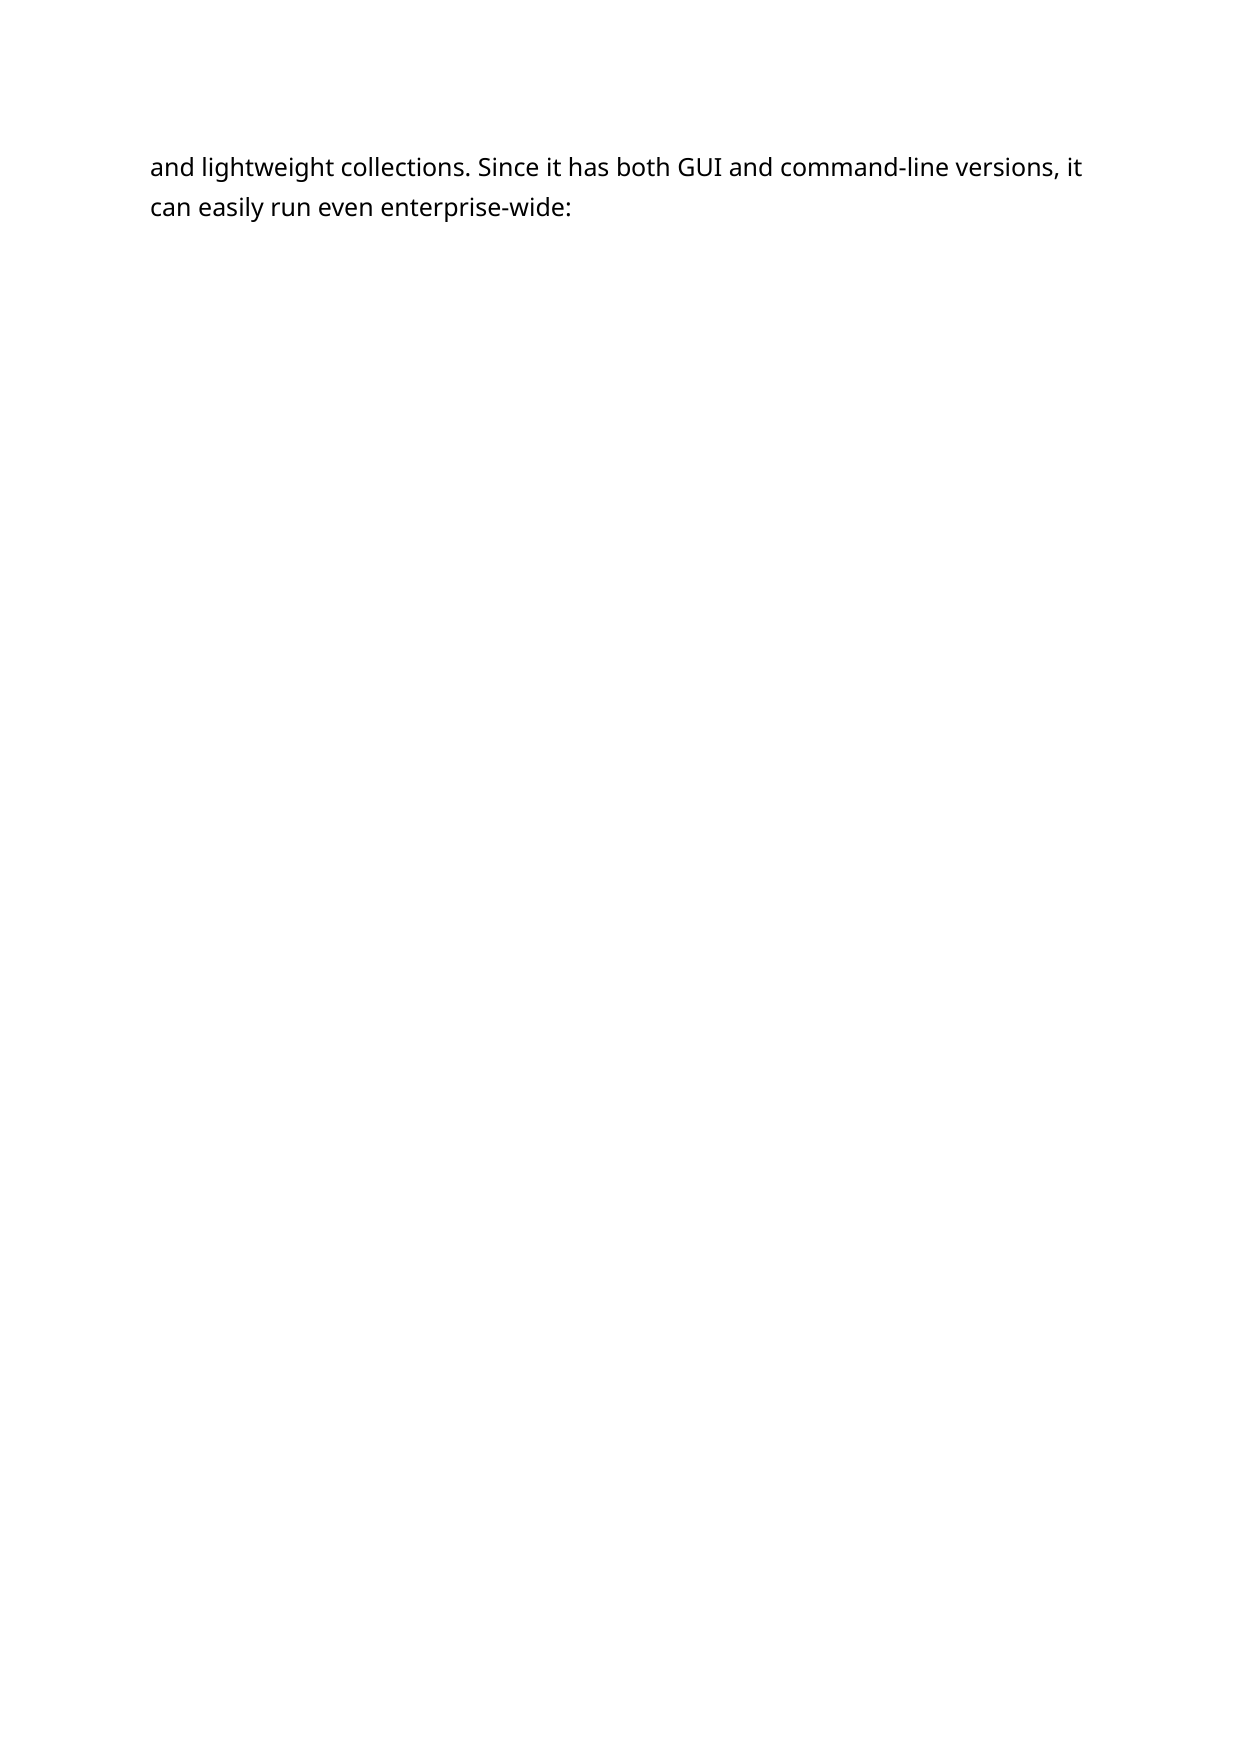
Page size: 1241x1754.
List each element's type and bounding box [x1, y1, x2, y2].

text [150, 150, 1090, 223]
